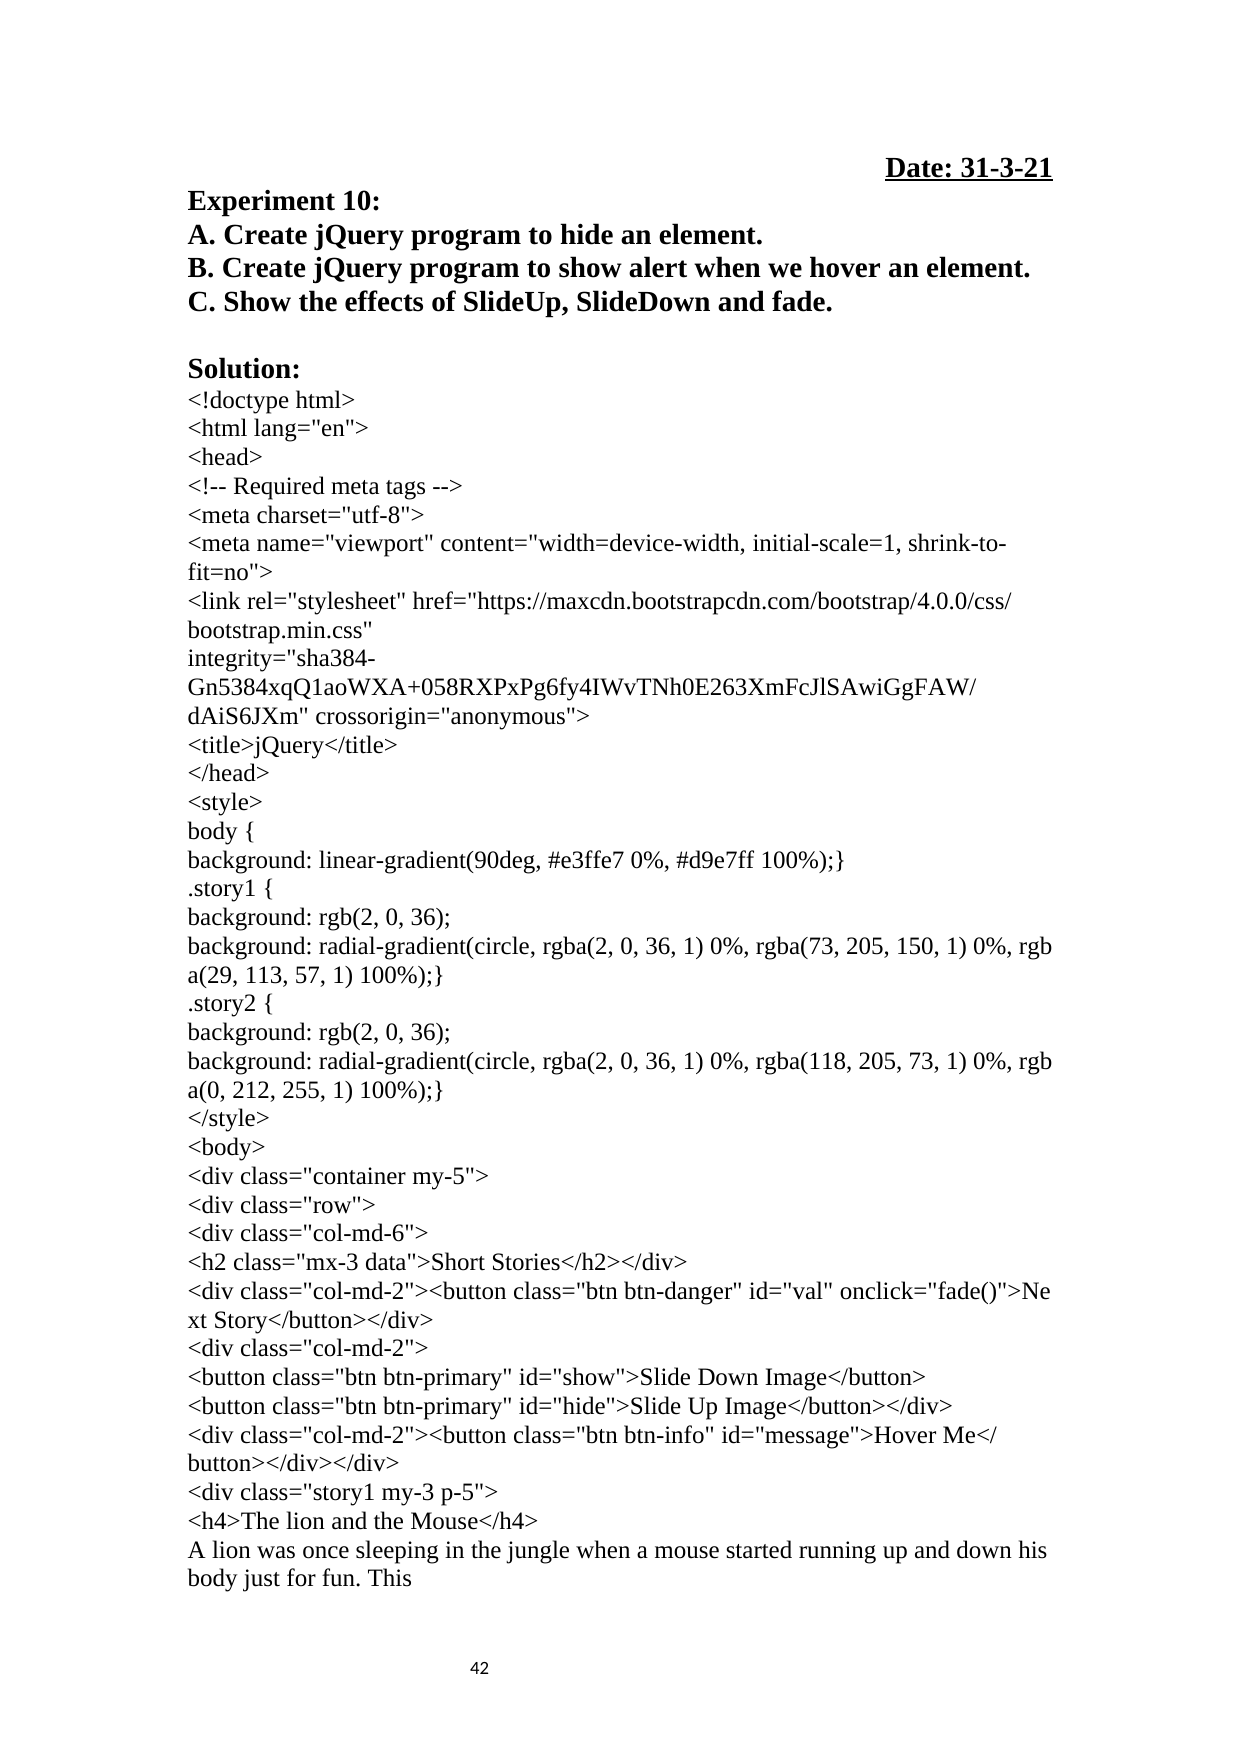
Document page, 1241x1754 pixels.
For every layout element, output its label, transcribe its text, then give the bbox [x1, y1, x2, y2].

list <link rel="stylesheet" href="https://maxcdn.bootstrapcdn.com/bootstrap/4.0.0/css/bootstrap.min.css" [187, 586, 1053, 643]
list Create jQuery program to show alert when we hover an element. [187, 251, 1053, 284]
list integrity="sha384-Gn5384xqQ1aoWXA+058RXPxPg6fy4IWvTNh0E263XmFcJlSAwiGgFAW/dAiS6JXm" crossorigin="anonymous"> [187, 643, 1053, 730]
list background: rgb(2, 0, 36); [187, 902, 1053, 931]
list <div class="container my-5"> [187, 1161, 1053, 1190]
list </head> [187, 758, 1053, 787]
list <html lang="en"> [187, 413, 1053, 442]
list body { [187, 816, 1053, 845]
list <button class="btn btn-primary" id="hide">Slide Up Image</button></div> [187, 1391, 1053, 1420]
list <div class="col-md-6"> [187, 1218, 1053, 1247]
list <button class="btn btn-primary" id="show">Slide Down Image</button> [187, 1362, 1053, 1391]
list <div class="col-md-2"><button class="btn btn-danger" id="val" onclick="fade()">Next Story</button></div> [187, 1276, 1053, 1333]
list <head> [187, 442, 1053, 471]
list <body> [187, 1132, 1053, 1161]
list <h2 class="mx-3 data">Short Stories</h2></div> [187, 1247, 1053, 1276]
list background: rgb(2, 0, 36); [187, 1017, 1053, 1046]
list Create jQuery program to hide an element. [187, 217, 1053, 251]
list <meta name="viewport" content="width=device-width, initial-scale=1, shrink-to-fit=no"> [187, 528, 1053, 586]
list <div class="col-md-2"><button class="btn btn-info" id="message">Hover Me</button></div></div> [187, 1420, 1053, 1477]
list background: radial-gradient(circle, rgba(2, 0, 36, 1) 0%, rgba(118, 205, 73, 1) 0%, rgba(0, 212, 255, 1) 100%);} [187, 1046, 1053, 1103]
list <style> [187, 787, 1053, 816]
list Show the effects of SlideUp, SlideDown and fade. [187, 284, 1053, 318]
list <div class="row"> [187, 1190, 1053, 1218]
text Experiment 10: [187, 183, 1053, 217]
list background: radial-gradient(circle, rgba(2, 0, 36, 1) 0%, rgba(73, 205, 150, 1) 0%, rgba(29, 113, 57, 1) 100%);} [187, 931, 1053, 988]
list <meta charset="utf-8"> [187, 500, 1053, 528]
list .story1 { [187, 873, 1053, 902]
list background: linear-gradient(90deg, #e3ffe7 0%, #d9e7ff 100%);} [187, 845, 1053, 873]
list <div class="col-md-2"> [187, 1333, 1053, 1362]
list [187, 1535, 1053, 1592]
list </style> [187, 1103, 1053, 1132]
list <!-- Required meta tags --> [187, 471, 1053, 500]
list <div class="story1 my-3 p-5"> [187, 1477, 1053, 1506]
list <!doctype html> [187, 385, 1053, 413]
list Solution: [187, 351, 1053, 385]
list .story2 { [187, 988, 1053, 1017]
text Date: 31-3-21 [187, 150, 1053, 183]
list <title>jQuery</title> [187, 730, 1053, 758]
list <h4>The lion and the Mouse</h4> [187, 1506, 1053, 1535]
